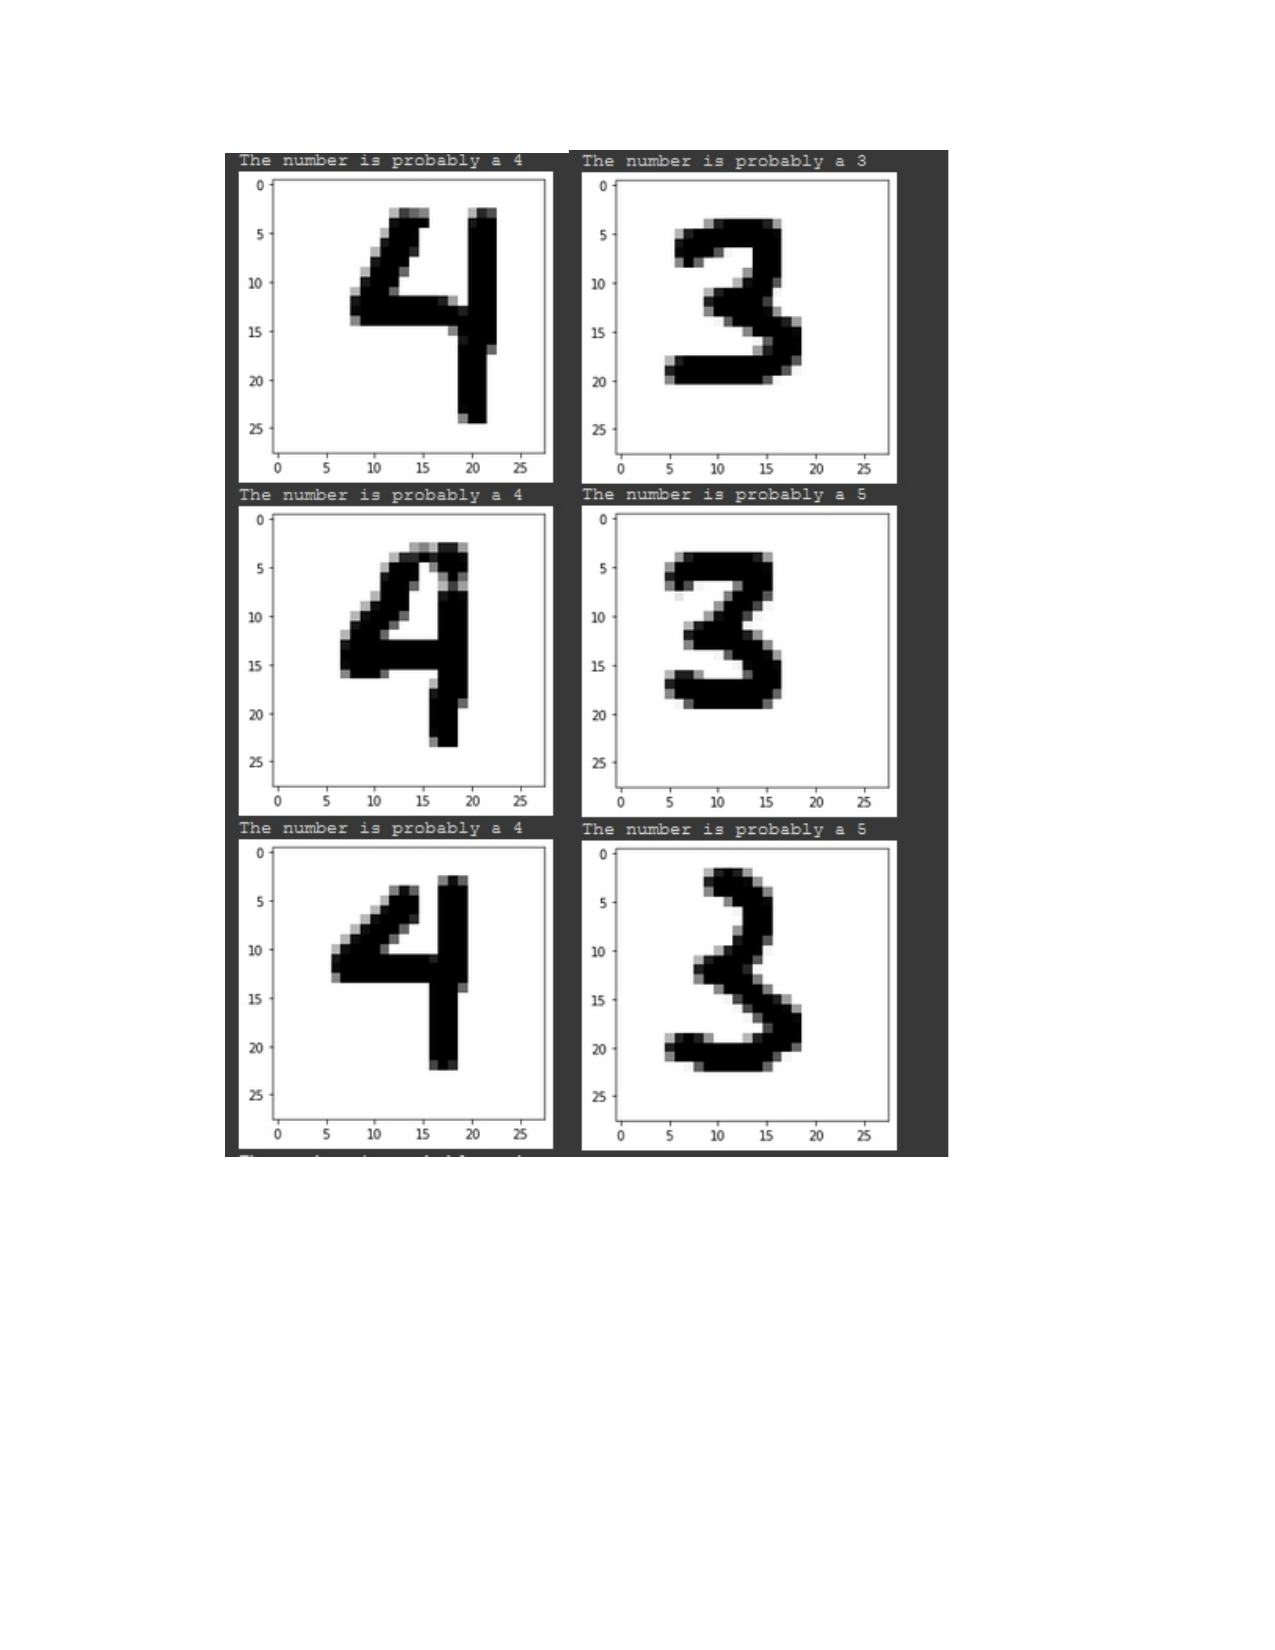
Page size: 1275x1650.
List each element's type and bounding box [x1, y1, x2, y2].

picture [225, 150, 949, 1157]
